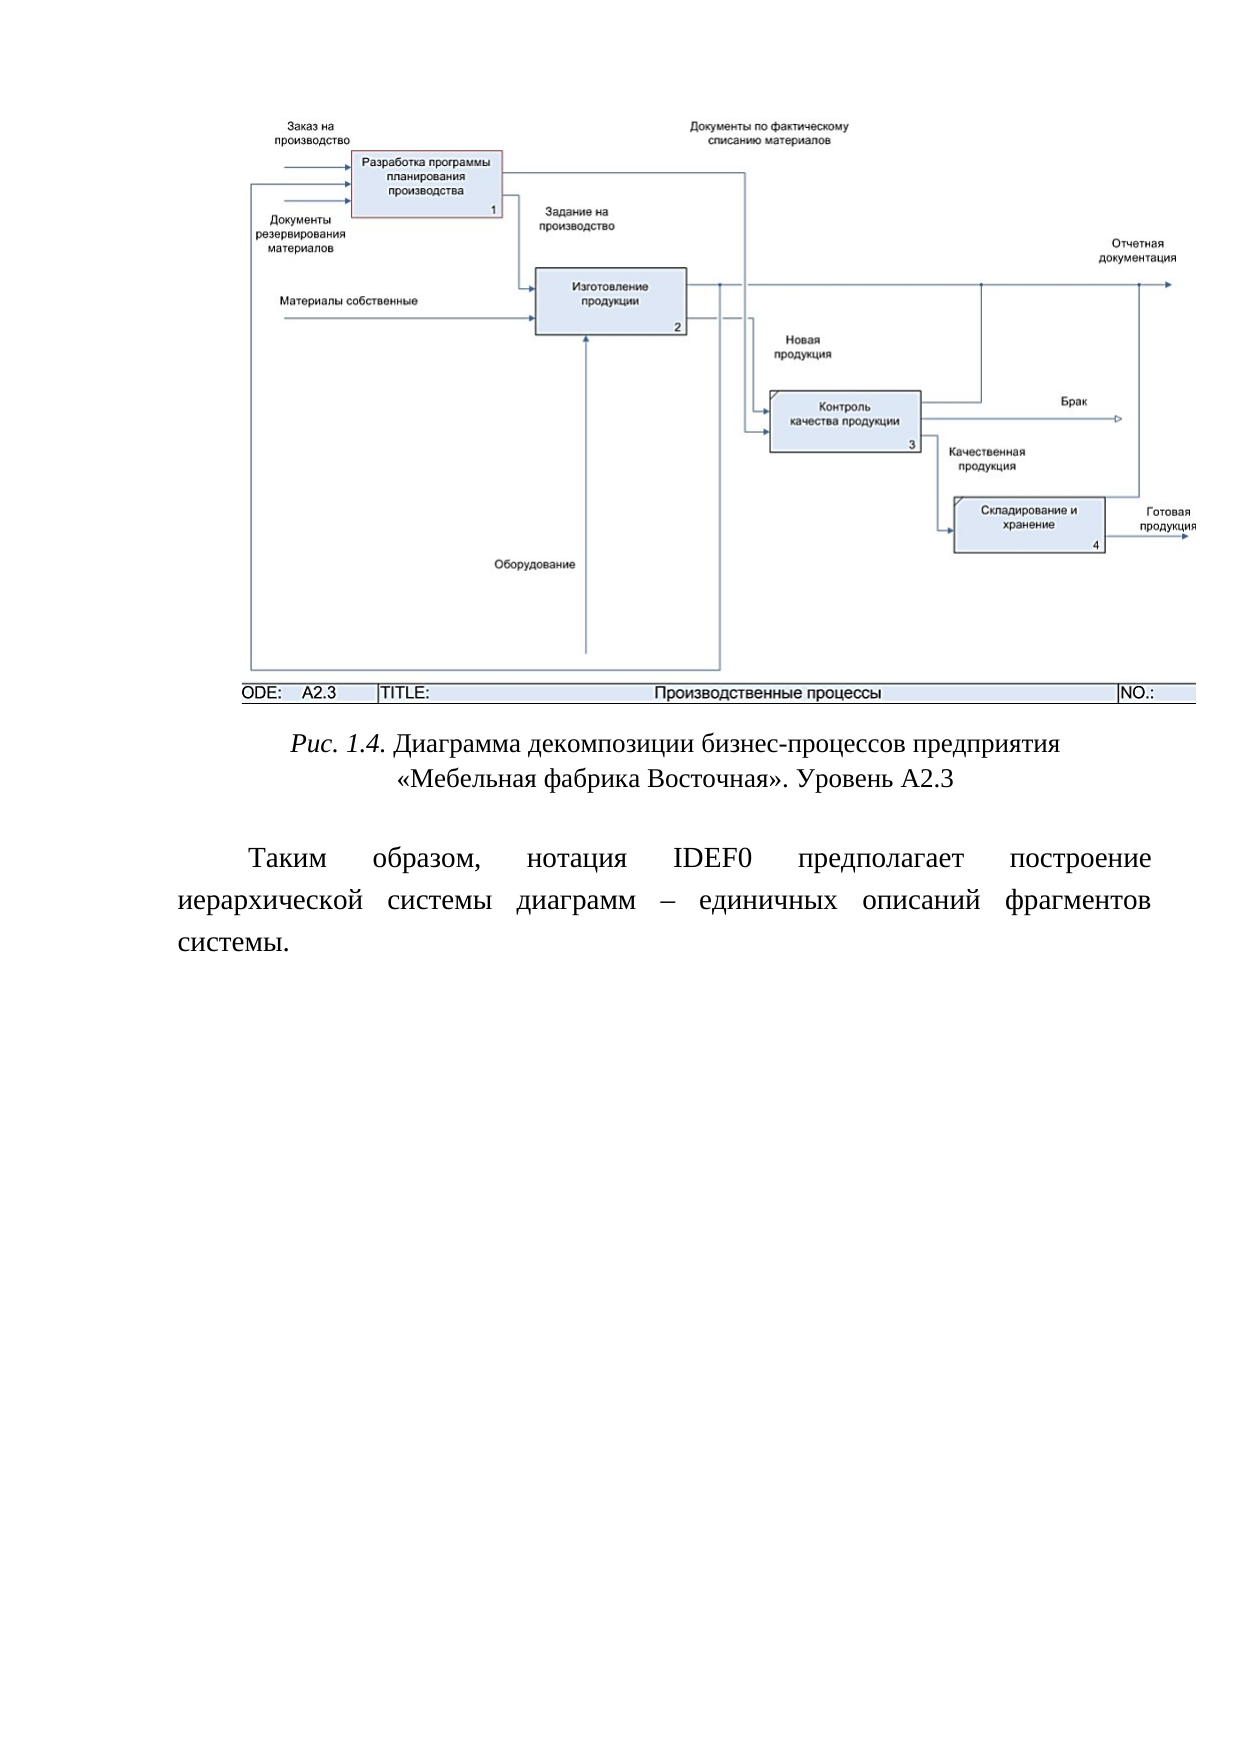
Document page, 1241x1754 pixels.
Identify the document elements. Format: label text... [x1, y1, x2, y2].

text Таким образом, нотация IDEF0 предполагает построение иерархической системы диаграмм – единичных описаний фрагментов системы. [177, 840, 1152, 957]
picture [241, 118, 1196, 704]
text «Мебельная фабрика Восточная». Уровень A2.3 [249, 762, 1101, 793]
text Рис. 1.4. Диаграмма декомпозиции бизнес-процессов предприятия [249, 727, 1101, 758]
